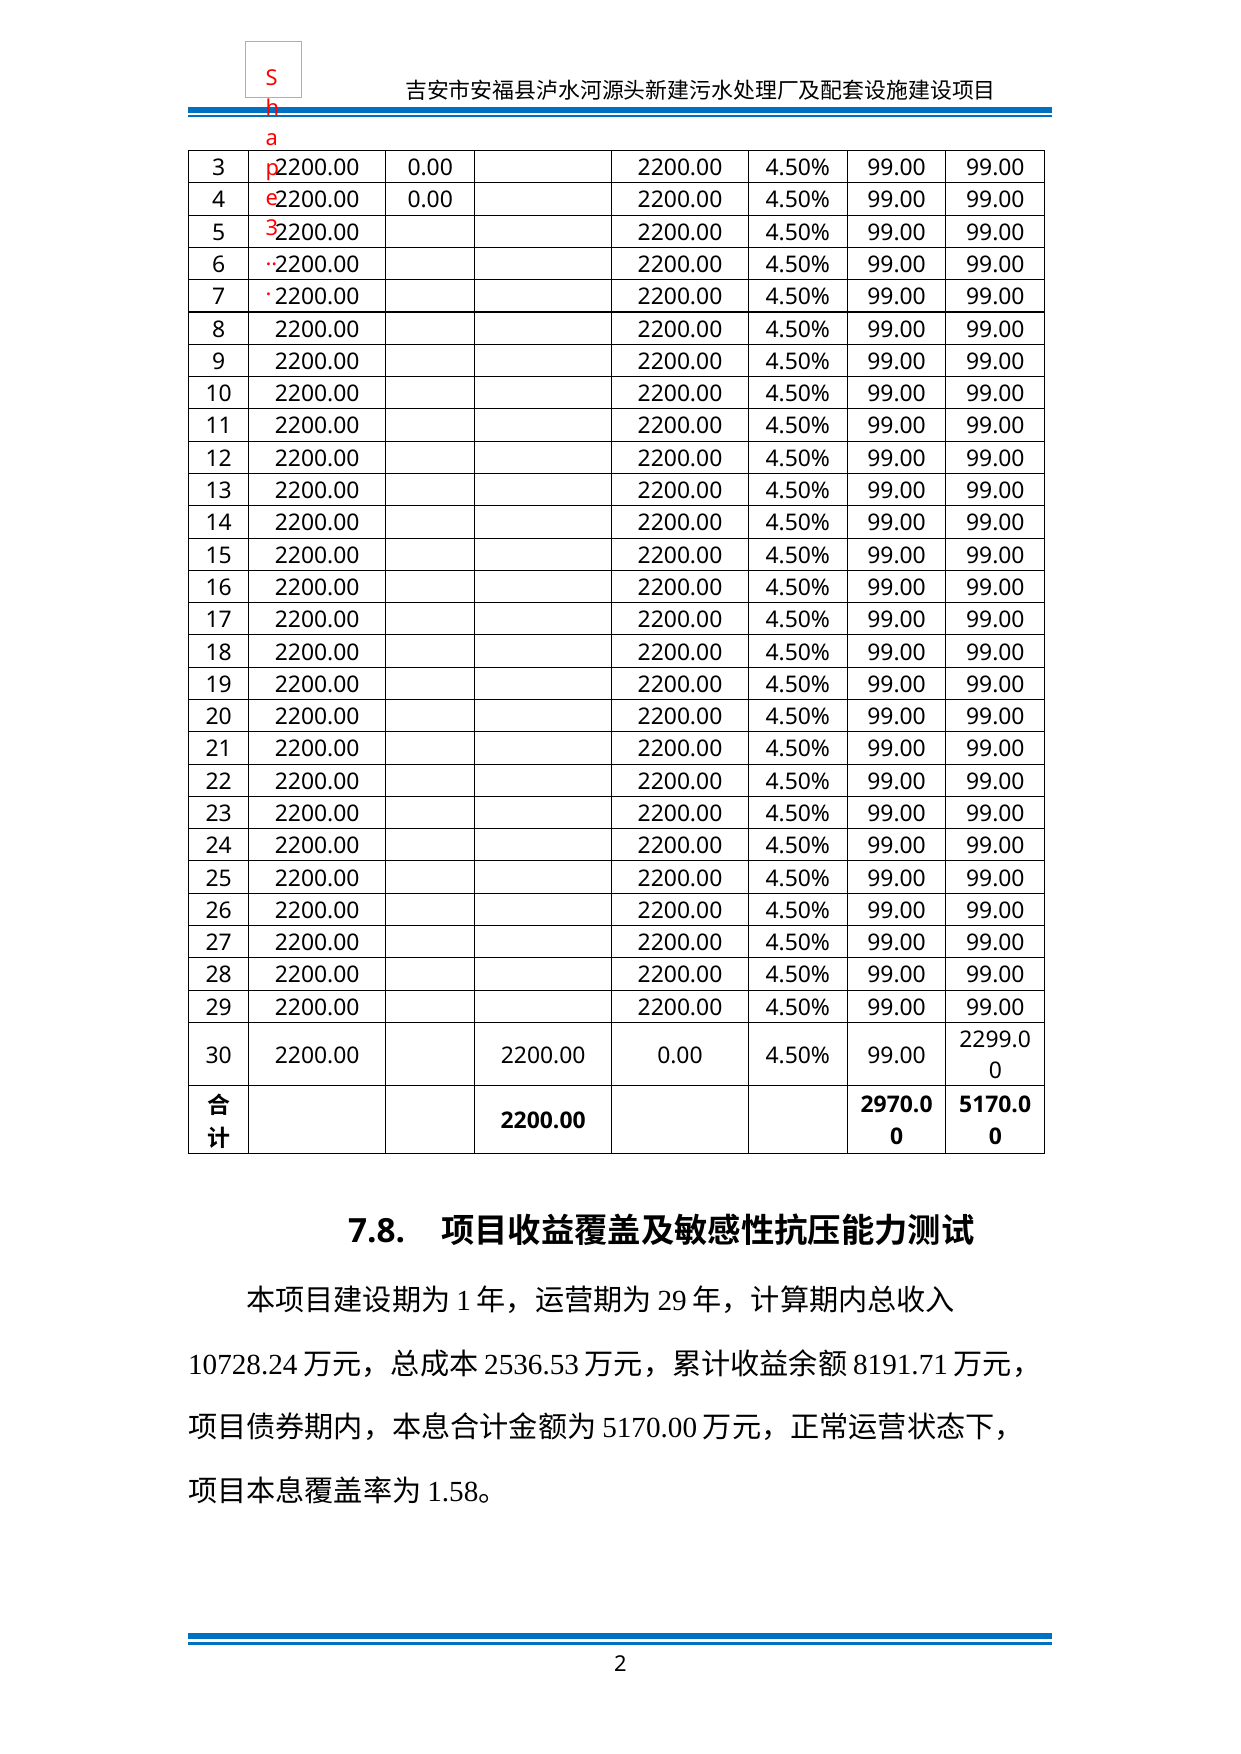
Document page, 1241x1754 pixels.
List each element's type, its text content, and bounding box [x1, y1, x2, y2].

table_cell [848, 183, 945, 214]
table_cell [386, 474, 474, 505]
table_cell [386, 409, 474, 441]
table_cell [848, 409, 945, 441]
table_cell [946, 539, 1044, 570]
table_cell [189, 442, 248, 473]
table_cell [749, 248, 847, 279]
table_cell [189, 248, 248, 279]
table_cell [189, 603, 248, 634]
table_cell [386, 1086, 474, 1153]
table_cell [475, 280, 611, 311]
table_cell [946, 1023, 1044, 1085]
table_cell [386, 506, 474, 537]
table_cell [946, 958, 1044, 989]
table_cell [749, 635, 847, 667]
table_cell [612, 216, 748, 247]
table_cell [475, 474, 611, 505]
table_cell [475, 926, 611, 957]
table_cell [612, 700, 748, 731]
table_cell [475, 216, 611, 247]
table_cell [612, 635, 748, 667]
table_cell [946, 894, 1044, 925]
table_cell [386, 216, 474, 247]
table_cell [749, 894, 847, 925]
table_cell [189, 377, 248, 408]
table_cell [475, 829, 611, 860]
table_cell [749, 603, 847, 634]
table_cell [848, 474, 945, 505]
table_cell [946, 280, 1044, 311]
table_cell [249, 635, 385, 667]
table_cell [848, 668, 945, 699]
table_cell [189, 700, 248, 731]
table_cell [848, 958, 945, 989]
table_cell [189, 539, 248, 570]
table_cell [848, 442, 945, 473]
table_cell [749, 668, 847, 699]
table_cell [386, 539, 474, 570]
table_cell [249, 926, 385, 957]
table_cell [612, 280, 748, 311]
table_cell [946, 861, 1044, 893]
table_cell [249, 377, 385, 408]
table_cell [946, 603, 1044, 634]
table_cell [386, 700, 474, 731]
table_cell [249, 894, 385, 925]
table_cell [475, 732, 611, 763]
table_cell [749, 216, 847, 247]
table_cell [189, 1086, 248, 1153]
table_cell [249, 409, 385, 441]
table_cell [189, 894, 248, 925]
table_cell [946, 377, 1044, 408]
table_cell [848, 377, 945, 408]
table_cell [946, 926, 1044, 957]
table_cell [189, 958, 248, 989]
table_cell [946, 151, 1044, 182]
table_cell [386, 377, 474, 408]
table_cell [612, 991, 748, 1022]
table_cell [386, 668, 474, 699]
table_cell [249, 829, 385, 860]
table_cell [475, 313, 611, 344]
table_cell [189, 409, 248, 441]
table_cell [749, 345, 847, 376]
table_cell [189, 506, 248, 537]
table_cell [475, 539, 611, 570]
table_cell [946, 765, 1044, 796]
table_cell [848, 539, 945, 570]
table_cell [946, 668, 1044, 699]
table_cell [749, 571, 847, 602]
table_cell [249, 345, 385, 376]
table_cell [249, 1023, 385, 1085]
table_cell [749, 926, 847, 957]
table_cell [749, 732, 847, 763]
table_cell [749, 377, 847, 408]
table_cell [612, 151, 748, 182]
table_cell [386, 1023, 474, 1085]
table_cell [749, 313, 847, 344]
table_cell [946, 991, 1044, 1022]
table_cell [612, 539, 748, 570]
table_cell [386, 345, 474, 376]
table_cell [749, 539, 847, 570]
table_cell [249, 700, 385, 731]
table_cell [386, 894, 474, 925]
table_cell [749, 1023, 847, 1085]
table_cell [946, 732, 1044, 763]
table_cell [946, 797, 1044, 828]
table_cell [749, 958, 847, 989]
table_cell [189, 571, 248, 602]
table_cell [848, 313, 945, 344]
subtitle 项目收益覆盖及敏感性抗压能力测试 [232, 1204, 1052, 1253]
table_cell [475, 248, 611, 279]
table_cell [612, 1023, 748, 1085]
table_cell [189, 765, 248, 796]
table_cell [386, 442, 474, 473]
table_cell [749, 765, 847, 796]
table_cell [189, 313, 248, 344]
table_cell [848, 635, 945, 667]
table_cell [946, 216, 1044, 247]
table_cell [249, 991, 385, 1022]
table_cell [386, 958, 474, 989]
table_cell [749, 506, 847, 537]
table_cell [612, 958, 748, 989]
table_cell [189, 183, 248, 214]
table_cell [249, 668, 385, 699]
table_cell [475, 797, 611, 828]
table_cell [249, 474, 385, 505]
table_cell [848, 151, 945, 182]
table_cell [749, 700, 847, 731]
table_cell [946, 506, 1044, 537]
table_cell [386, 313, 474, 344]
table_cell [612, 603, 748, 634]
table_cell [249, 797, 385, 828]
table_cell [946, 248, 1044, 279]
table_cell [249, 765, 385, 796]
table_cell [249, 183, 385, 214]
text 本项目建设期为1年，运营期为29年，计算期内总收入10728.24万元，总成本2536.53万元，累计收益余额8191.71万元，项目债券期内，本息合计金额为5170.00万元，正常运营状态下，项目本息覆盖率为1.58。 [188, 1277, 1052, 1509]
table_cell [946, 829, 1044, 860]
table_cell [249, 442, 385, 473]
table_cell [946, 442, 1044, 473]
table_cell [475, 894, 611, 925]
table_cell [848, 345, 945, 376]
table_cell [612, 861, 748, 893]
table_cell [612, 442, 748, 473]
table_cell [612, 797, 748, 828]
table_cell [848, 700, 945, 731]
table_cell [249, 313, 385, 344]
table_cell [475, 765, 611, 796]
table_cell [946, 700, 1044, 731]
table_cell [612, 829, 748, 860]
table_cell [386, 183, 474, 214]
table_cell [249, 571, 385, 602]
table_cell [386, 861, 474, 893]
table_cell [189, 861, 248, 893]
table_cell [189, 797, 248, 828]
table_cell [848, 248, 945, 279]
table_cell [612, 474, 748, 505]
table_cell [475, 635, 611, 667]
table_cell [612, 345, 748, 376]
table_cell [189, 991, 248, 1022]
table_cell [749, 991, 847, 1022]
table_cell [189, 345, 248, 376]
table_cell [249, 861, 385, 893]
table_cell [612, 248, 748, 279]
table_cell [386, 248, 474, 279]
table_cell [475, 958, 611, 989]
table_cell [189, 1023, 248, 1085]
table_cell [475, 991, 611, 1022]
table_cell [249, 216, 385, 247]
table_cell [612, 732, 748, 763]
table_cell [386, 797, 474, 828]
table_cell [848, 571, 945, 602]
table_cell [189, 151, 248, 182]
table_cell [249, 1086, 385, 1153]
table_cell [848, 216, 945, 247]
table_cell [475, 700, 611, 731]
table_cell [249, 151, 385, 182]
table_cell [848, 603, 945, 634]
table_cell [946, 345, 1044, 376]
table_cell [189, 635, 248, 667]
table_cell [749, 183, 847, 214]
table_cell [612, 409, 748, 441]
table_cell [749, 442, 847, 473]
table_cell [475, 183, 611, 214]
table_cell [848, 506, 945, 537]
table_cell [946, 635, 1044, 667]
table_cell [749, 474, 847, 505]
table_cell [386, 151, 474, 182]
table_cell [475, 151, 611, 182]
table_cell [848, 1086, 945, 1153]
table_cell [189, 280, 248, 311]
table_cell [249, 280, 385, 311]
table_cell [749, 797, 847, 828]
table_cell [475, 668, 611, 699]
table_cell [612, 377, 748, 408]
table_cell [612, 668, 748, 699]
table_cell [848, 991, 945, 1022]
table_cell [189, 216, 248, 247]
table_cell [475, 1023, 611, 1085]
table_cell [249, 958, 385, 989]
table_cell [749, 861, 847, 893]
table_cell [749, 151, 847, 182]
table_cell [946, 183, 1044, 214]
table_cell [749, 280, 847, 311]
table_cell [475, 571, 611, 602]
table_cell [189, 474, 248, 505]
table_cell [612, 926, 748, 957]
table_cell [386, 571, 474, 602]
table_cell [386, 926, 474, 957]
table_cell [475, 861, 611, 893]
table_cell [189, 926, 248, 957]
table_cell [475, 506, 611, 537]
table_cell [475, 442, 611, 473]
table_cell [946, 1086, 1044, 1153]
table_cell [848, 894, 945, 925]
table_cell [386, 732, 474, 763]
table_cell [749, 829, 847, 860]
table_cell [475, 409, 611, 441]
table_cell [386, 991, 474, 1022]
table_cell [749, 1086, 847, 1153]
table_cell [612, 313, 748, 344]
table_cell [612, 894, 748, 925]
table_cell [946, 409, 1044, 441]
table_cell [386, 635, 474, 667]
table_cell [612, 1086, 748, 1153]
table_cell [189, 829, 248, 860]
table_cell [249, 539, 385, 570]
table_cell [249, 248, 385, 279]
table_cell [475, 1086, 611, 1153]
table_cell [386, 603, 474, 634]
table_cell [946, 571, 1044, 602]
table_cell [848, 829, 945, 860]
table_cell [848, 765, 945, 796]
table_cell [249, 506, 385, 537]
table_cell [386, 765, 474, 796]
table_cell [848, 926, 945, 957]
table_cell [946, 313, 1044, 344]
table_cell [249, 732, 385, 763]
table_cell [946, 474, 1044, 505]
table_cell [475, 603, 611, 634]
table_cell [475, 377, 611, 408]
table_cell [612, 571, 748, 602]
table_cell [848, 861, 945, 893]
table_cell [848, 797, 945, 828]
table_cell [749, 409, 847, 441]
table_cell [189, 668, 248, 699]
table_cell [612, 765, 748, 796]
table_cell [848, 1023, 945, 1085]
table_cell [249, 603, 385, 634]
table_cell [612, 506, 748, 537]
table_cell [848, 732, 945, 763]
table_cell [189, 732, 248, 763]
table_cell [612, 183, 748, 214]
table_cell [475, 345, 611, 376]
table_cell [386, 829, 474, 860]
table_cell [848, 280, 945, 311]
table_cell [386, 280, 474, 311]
